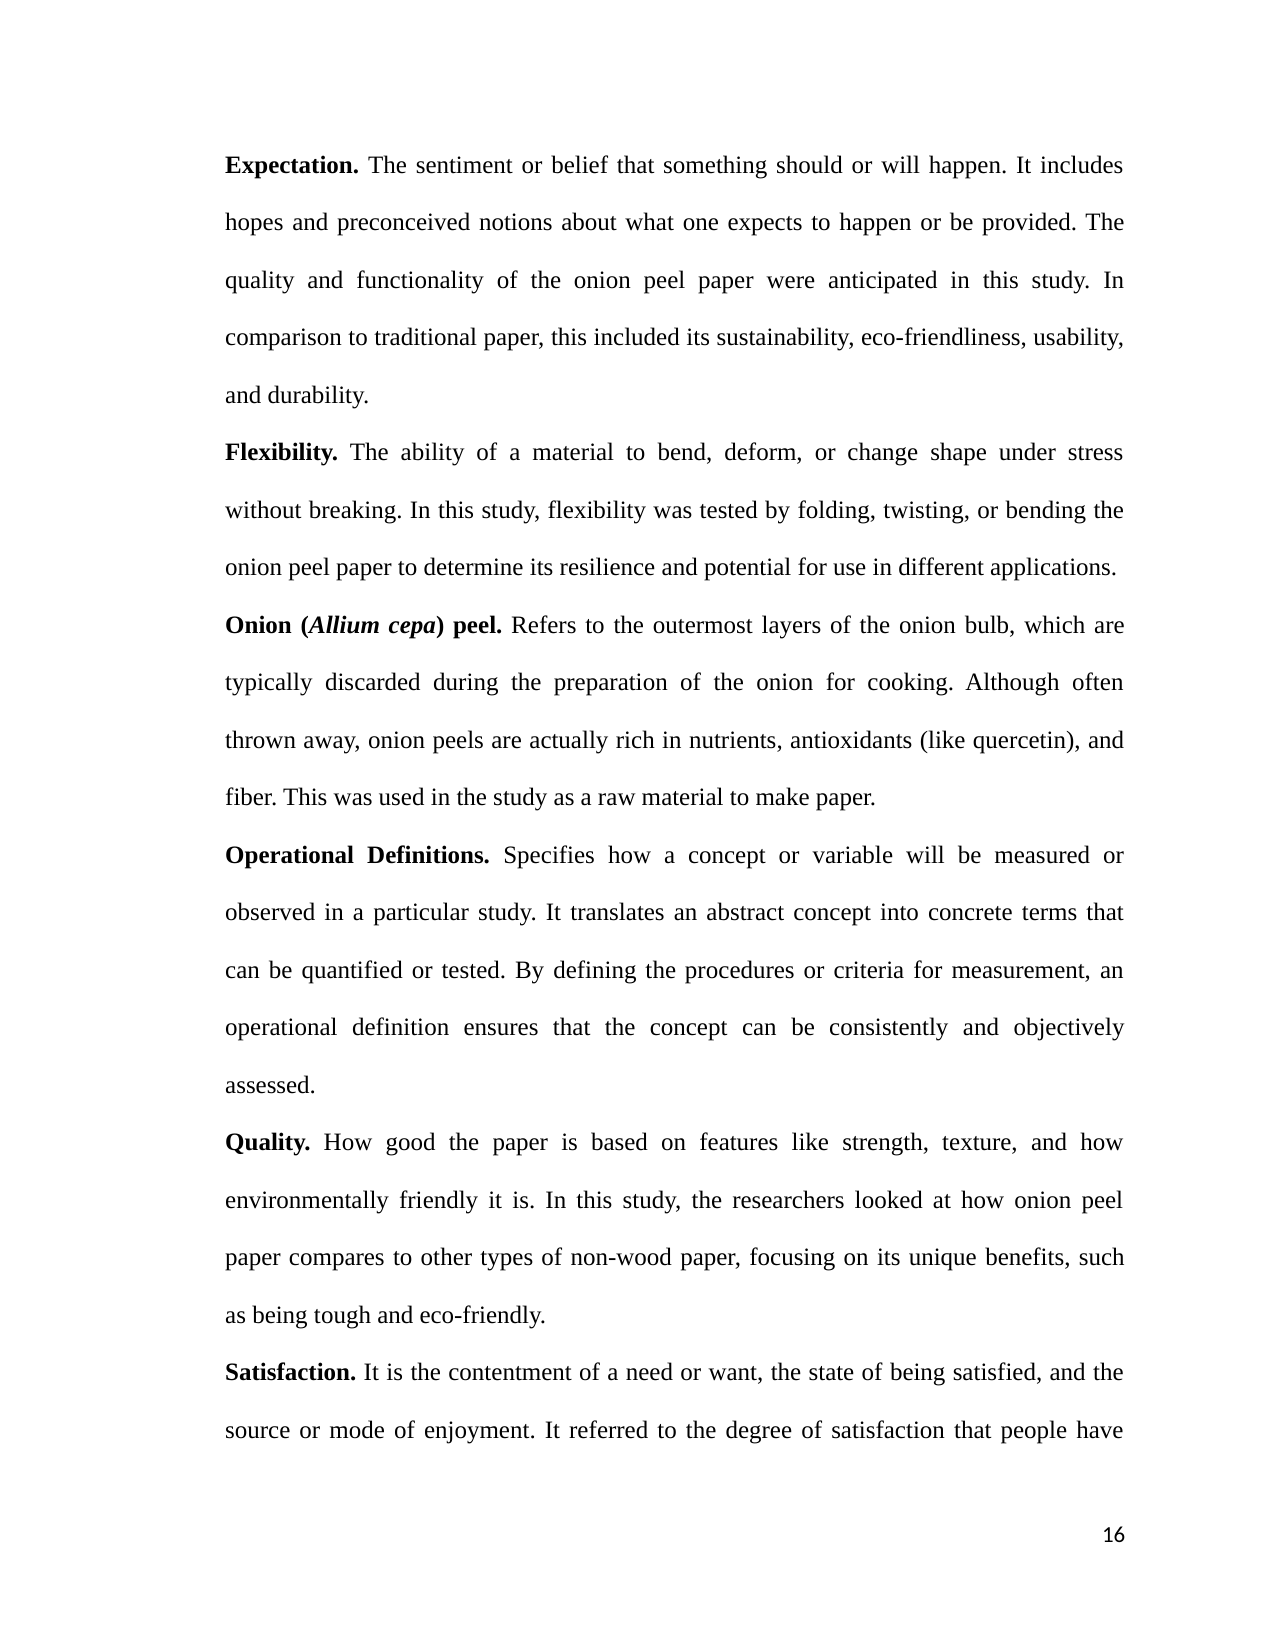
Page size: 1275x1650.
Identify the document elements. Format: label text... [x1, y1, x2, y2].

text Expectation. The sentiment or belief that something should or will happen. It includes hopes and preconceived notions about what one expects to happen or be provided. The quality and functionality of the onion peel paper were anticipated in this study. In comparison to traditional paper, this included its sustainability, eco-friendliness, usability, and durability. [225, 150, 1125, 409]
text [225, 1357, 1125, 1444]
text Operational Definitions. Specifies how a concept or variable will be measured or observed in a particular study. It translates an abstract concept into concrete terms that can be quantified or tested. By defining the procedures or criteria for measurement, an operational definition ensures that the concept can be consistently and objectively assessed. [225, 840, 1125, 1099]
text Flexibility. The ability of a material to bend, deform, or change shape under stress without breaking. In this study, flexibility was tested by folding, twisting, or bending the onion peel paper to determine its resilience and potential for use in different applications. [225, 437, 1125, 581]
text Quality. How good the paper is based on features like strength, texture, and how environmentally friendly it is. In this study, the researchers looked at how onion peel paper compares to other types of non-wood paper, focusing on its unique benefits, such as being tough and eco-friendly. [225, 1127, 1125, 1329]
text Onion (Allium cepa) peel. Refers to the outermost layers of the onion bulb, which are typically discarded during the preparation of the onion for cooking. Although often thrown away, onion peels are actually rich in nutrients, antioxidants (like quercetin), and fiber. This was used in the study as a raw material to make paper. [225, 610, 1125, 811]
